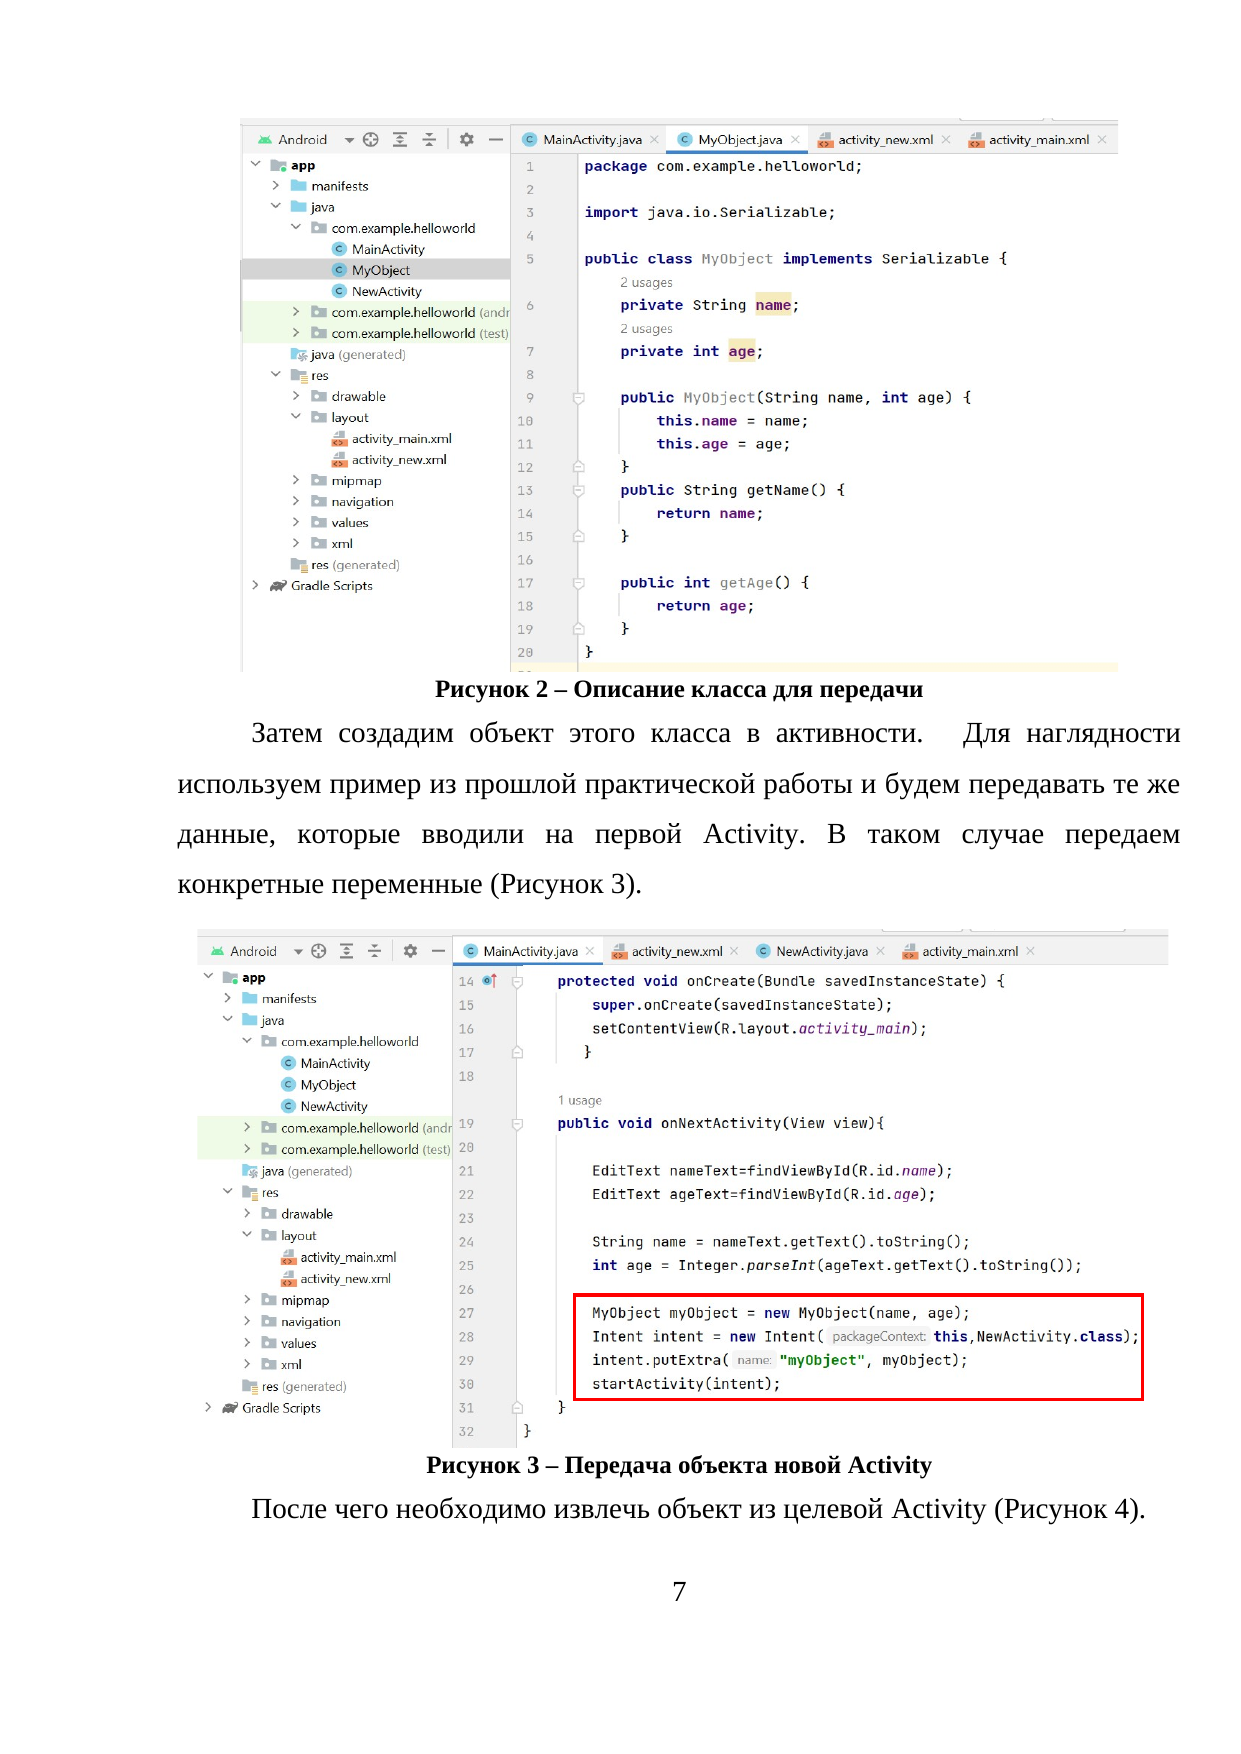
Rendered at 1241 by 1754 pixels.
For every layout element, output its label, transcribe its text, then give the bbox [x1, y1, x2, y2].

text Затем создадим объект этого класса в активности. Для наглядности используем пример из прошлой практической работы и будем передавать те же данные, которые вводили на первой Activity. В таком случае передаем конкретные переменные (Рисунок 3). [177, 715, 1181, 900]
text После чего необходимо извлечь объект из целевой Activity (Рисунок 4). [177, 1491, 1181, 1525]
picture [240, 118, 1119, 672]
